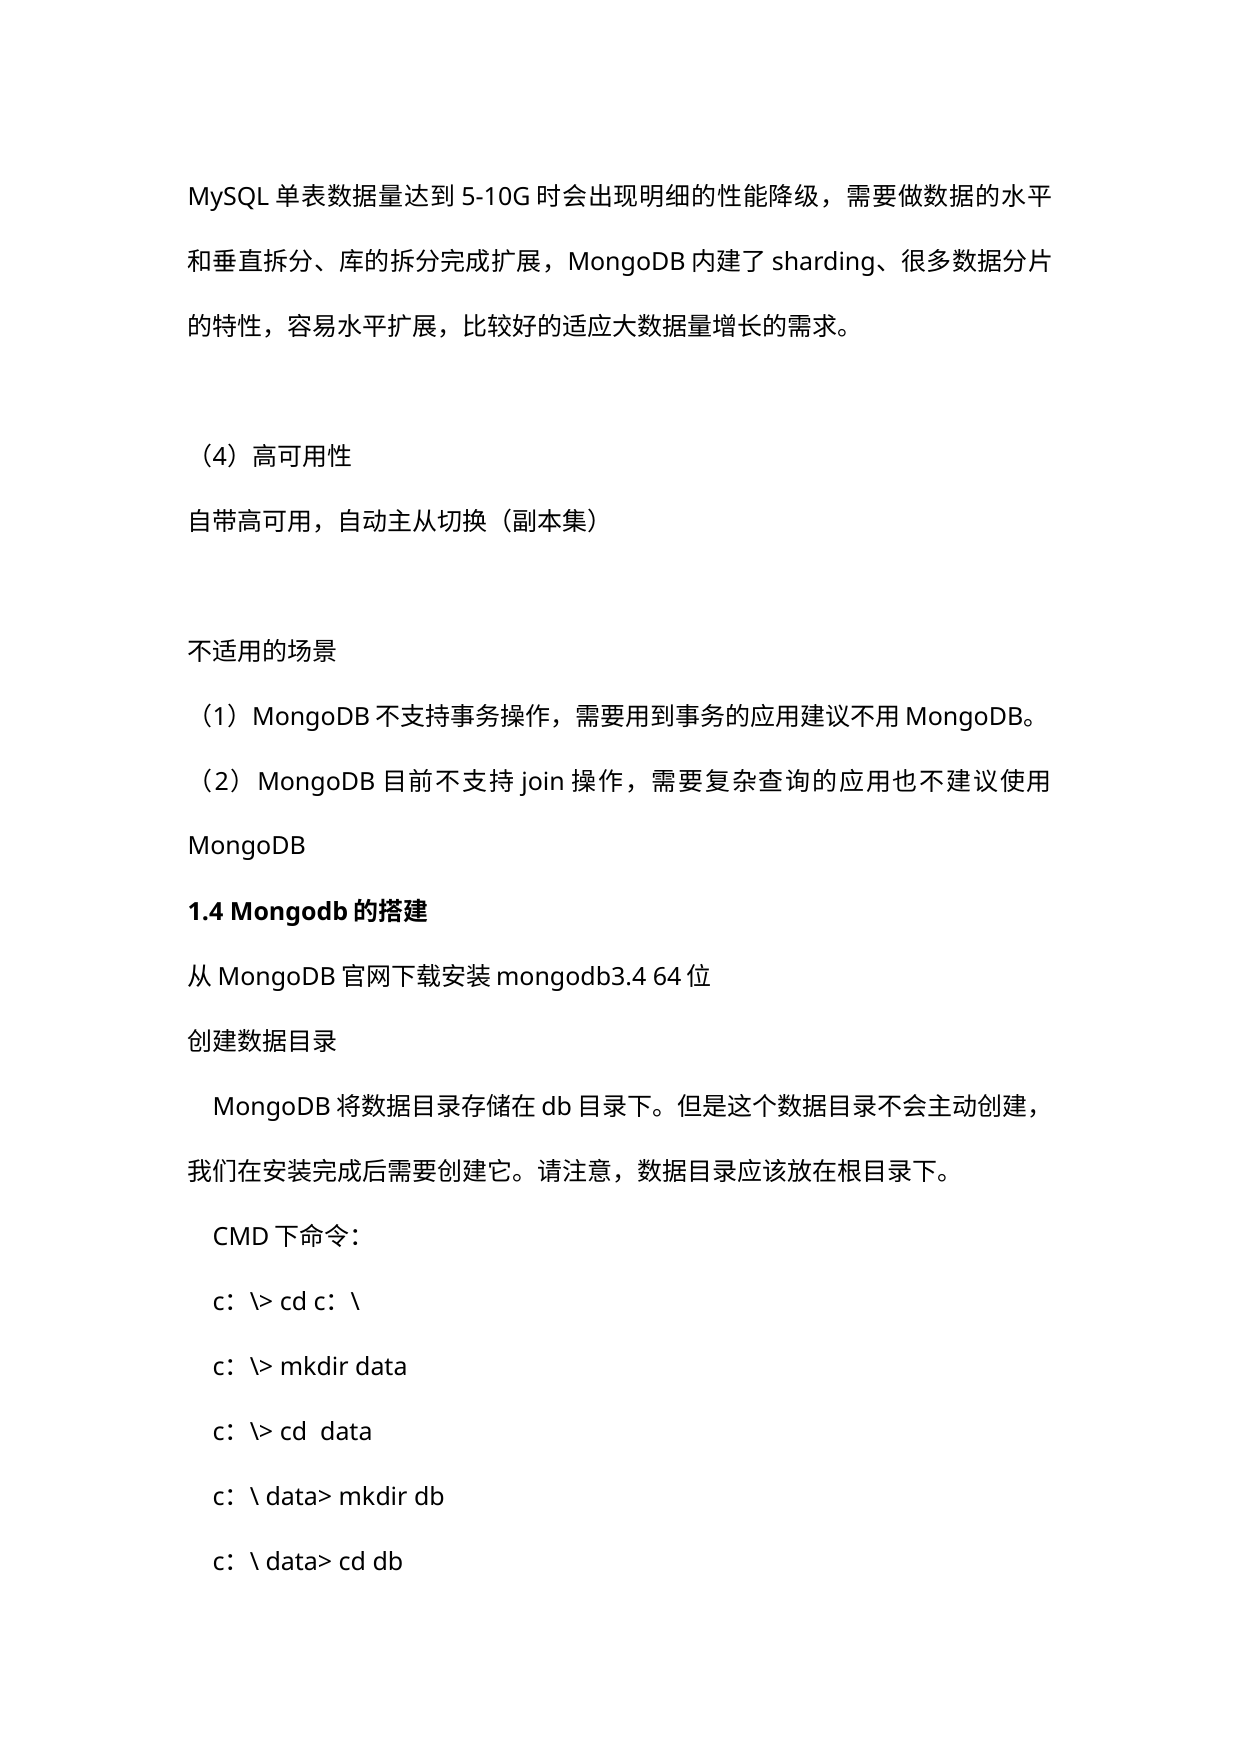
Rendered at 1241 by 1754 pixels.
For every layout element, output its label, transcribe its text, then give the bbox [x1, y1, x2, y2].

text MongoDB将数据目录存储在db目录下。但是这个数据目录不会主动创建，我们在安装完成后需要创建它。请注意，数据目录应该放在根目录下。 [187, 1072, 1053, 1202]
text c：\> cd data [187, 1397, 1053, 1462]
text c：\> cd c：\ [187, 1267, 1053, 1332]
text c：\ data> mkdir db [187, 1462, 1053, 1527]
text c：\> mkdir data [187, 1332, 1053, 1397]
text 自带高可用，自动主从切换（副本集） [187, 487, 1053, 552]
text CMD下命令： [187, 1202, 1053, 1267]
text （2）MongoDB目前不支持join操作，需要复杂查询的应用也不建议使用MongoDB [187, 747, 1053, 877]
text 1.4 Mongodb的搭建 [187, 877, 1053, 942]
text （1）MongoDB不支持事务操作，需要用到事务的应用建议不用MongoDB。 [187, 682, 1053, 747]
text MySQL单表数据量达到5-10G时会出现明细的性能降级，需要做数据的水平和垂直拆分、库的拆分完成扩展，MongoDB内建了sharding、很多数据分片的特性，容易水平扩展，比较好的适应大数据量增长的需求。 [187, 162, 1053, 357]
text 创建数据目录 [187, 1007, 1053, 1072]
text 从MongoDB官网下载安装mongodb3.4 64位 [187, 942, 1053, 1007]
text （4）高可用性 [187, 422, 1053, 487]
text c：\ data> cd db [187, 1527, 1053, 1592]
text 不适用的场景 [187, 617, 1053, 682]
